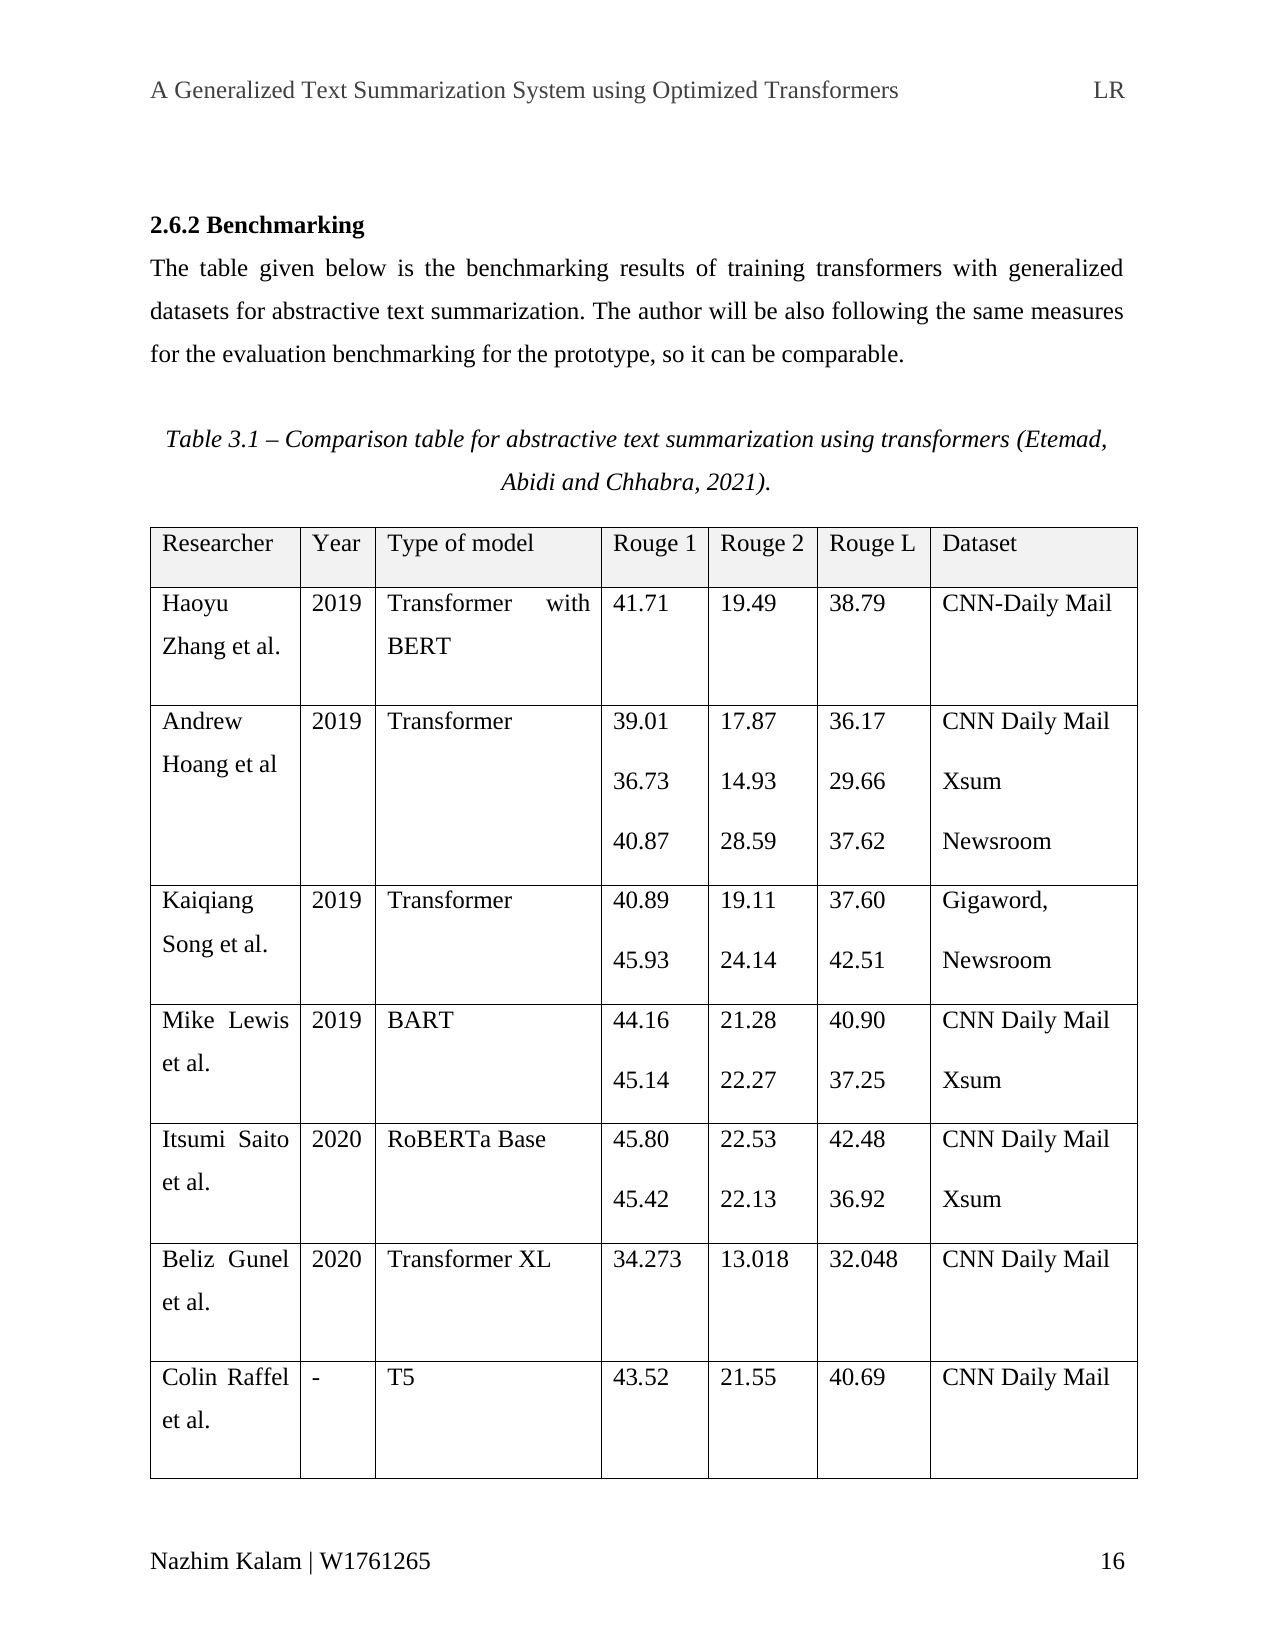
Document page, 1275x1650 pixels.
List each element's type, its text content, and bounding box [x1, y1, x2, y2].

table_cell BART [376, 1005, 601, 1123]
table_header Dataset [931, 528, 1137, 587]
table_cell - [301, 1362, 375, 1478]
table_cell 40.69 [818, 1362, 930, 1478]
table_cell Colin Raffel et al. [151, 1362, 300, 1478]
table_cell 45.80 45.42 [602, 1124, 708, 1243]
table_cell 34.273 [602, 1244, 708, 1361]
table_cell 17.87 14.93 28.59 [709, 706, 817, 884]
table_cell CNN Daily Mail Xsum [931, 1124, 1137, 1243]
table_cell 2019 [301, 706, 375, 884]
table_cell Andrew Hoang et al [151, 706, 300, 884]
table_header Researcher [151, 528, 300, 587]
table_cell 2019 [301, 588, 375, 705]
table_cell 19.11 24.14 [709, 886, 817, 1004]
table_cell Mike Lewis et al. [151, 1005, 300, 1123]
table_cell 39.01 36.73 40.87 [602, 706, 708, 884]
table_cell 21.55 [709, 1362, 817, 1478]
table_header Rouge L [818, 528, 930, 587]
table_cell Itsumi Saito et al. [151, 1124, 300, 1243]
table_cell Transformer [376, 706, 601, 884]
table_header Type of model [376, 528, 601, 587]
subtitle 2.6.2 Benchmarking [150, 210, 1125, 238]
list The table given below is the benchmarking results of training transformers with generalized datasets for abstractive text summarization. The author will be also following the same measures for the evaluation benchmarking for the prototype, so it can be comparable. [150, 253, 1125, 368]
table_cell 38.79 [818, 588, 930, 705]
table_cell 36.17 29.66 37.62 [818, 706, 930, 884]
table_header Rouge 2 [709, 528, 817, 587]
table_cell 40.89 45.93 [602, 886, 708, 1004]
table_cell CNN Daily Mail Xsum Newsroom [931, 706, 1137, 884]
table_cell 2020 [301, 1124, 375, 1243]
table_cell CNN-Daily Mail [931, 588, 1137, 705]
table_cell 40.90 37.25 [818, 1005, 930, 1123]
table_cell RoBERTa Base [376, 1124, 601, 1243]
table_cell 43.52 [602, 1362, 708, 1478]
table_cell Transformer XL [376, 1244, 601, 1361]
table_header Year [301, 528, 375, 587]
table_cell 41.71 [602, 588, 708, 705]
table_cell 2020 [301, 1244, 375, 1361]
table_cell Kaiqiang Song et al. [151, 886, 300, 1004]
table_cell T5 [376, 1362, 601, 1478]
table_cell 2019 [301, 1005, 375, 1123]
table_cell CNN Daily Mail [931, 1244, 1137, 1361]
table_cell 21.28 22.27 [709, 1005, 817, 1123]
table_header Rouge 1 [602, 528, 708, 587]
table_cell 22.53 22.13 [709, 1124, 817, 1243]
table_cell 44.16 45.14 [602, 1005, 708, 1123]
table_cell Haoyu Zhang et al. [151, 588, 300, 705]
table_cell 37.60 42.51 [818, 886, 930, 1004]
table_cell Gigaword, Newsroom [931, 886, 1137, 1004]
table_cell 19.49 [709, 588, 817, 705]
list Table 3.1 – Comparison table for abstractive text summarization using transformers (Etemad, Abidi and Chhabra, 2021). [150, 424, 1125, 496]
table_cell 42.48 36.92 [818, 1124, 930, 1243]
table_cell 13.018 [709, 1244, 817, 1361]
table_cell 2019 [301, 886, 375, 1004]
table_cell Transformer with BERT [376, 588, 601, 705]
table_cell Beliz Gunel et al. [151, 1244, 300, 1361]
table_cell 32.048 [818, 1244, 930, 1361]
table_cell Transformer [376, 886, 601, 1004]
table_cell CNN Daily Mail [931, 1362, 1137, 1478]
table_cell CNN Daily Mail Xsum [931, 1005, 1137, 1123]
